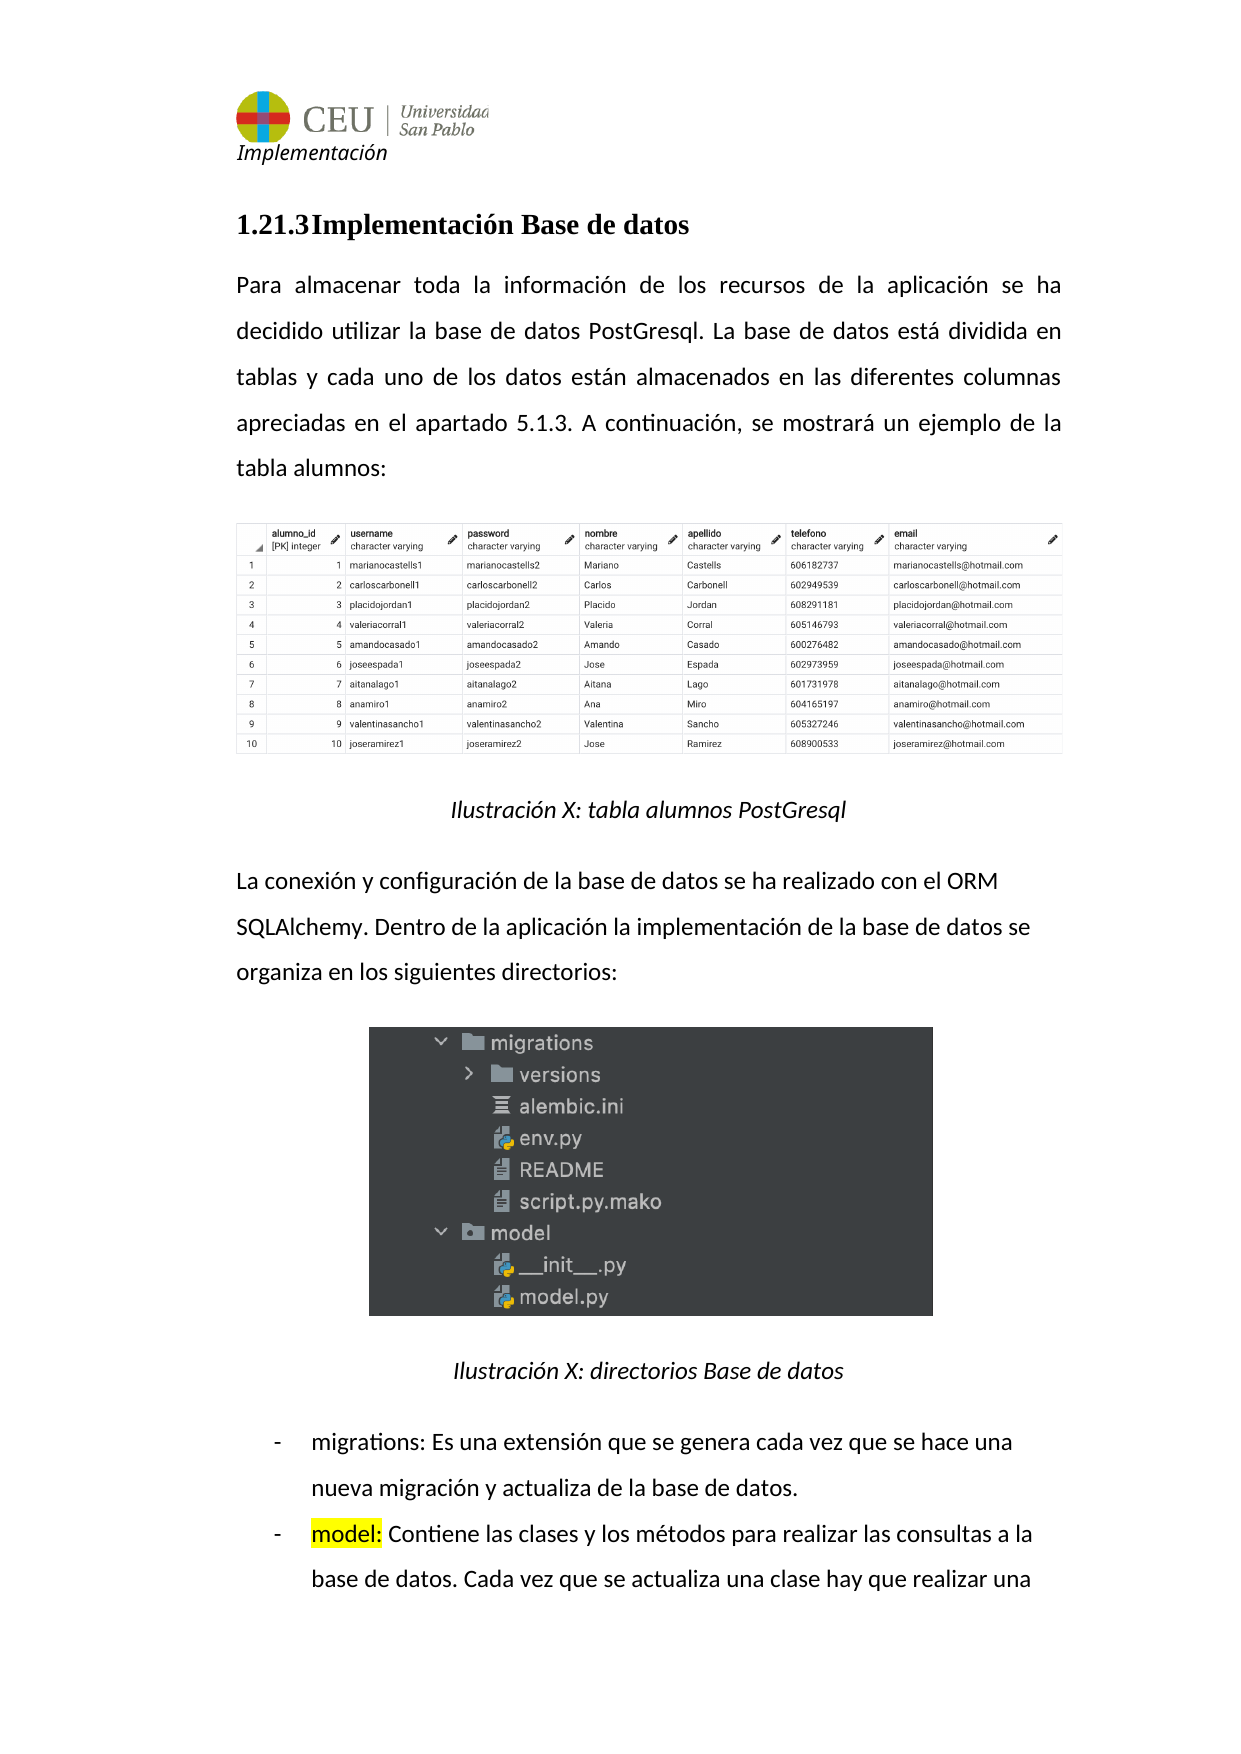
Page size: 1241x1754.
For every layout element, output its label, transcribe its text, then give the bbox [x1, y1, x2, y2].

picture [236, 523, 1063, 754]
subtitle Implementación Base de datos [236, 207, 1063, 240]
picture [369, 1027, 933, 1316]
text Para almacenar toda la información de los recursos de la aplicación se ha decidido utilizar la base de datos PostGresql. La base de datos está dividida en tablas y cada uno de los datos están almacenados en las diferentes columnas apreciadas en el apartado 5.1.3. A continuación, se mostrará un ejemplo de la tabla alumnos: [236, 269, 1063, 483]
text Ilustración X: tabla alumnos PostGresql [236, 794, 1063, 825]
list migrations: Es una extensión que se genera cada vez que se hace una nueva migración y actualiza de la base de datos. [274, 1426, 1063, 1502]
text La conexión y configuración de la base de datos se ha realizado con el ORM SQLAlchemy. Dentro de la aplicación la implementación de la base de datos se organiza en los siguientes directorios: [236, 865, 1063, 987]
text Ilustración X: directorios Base de datos [236, 1356, 1063, 1386]
picture [235, 89, 489, 143]
